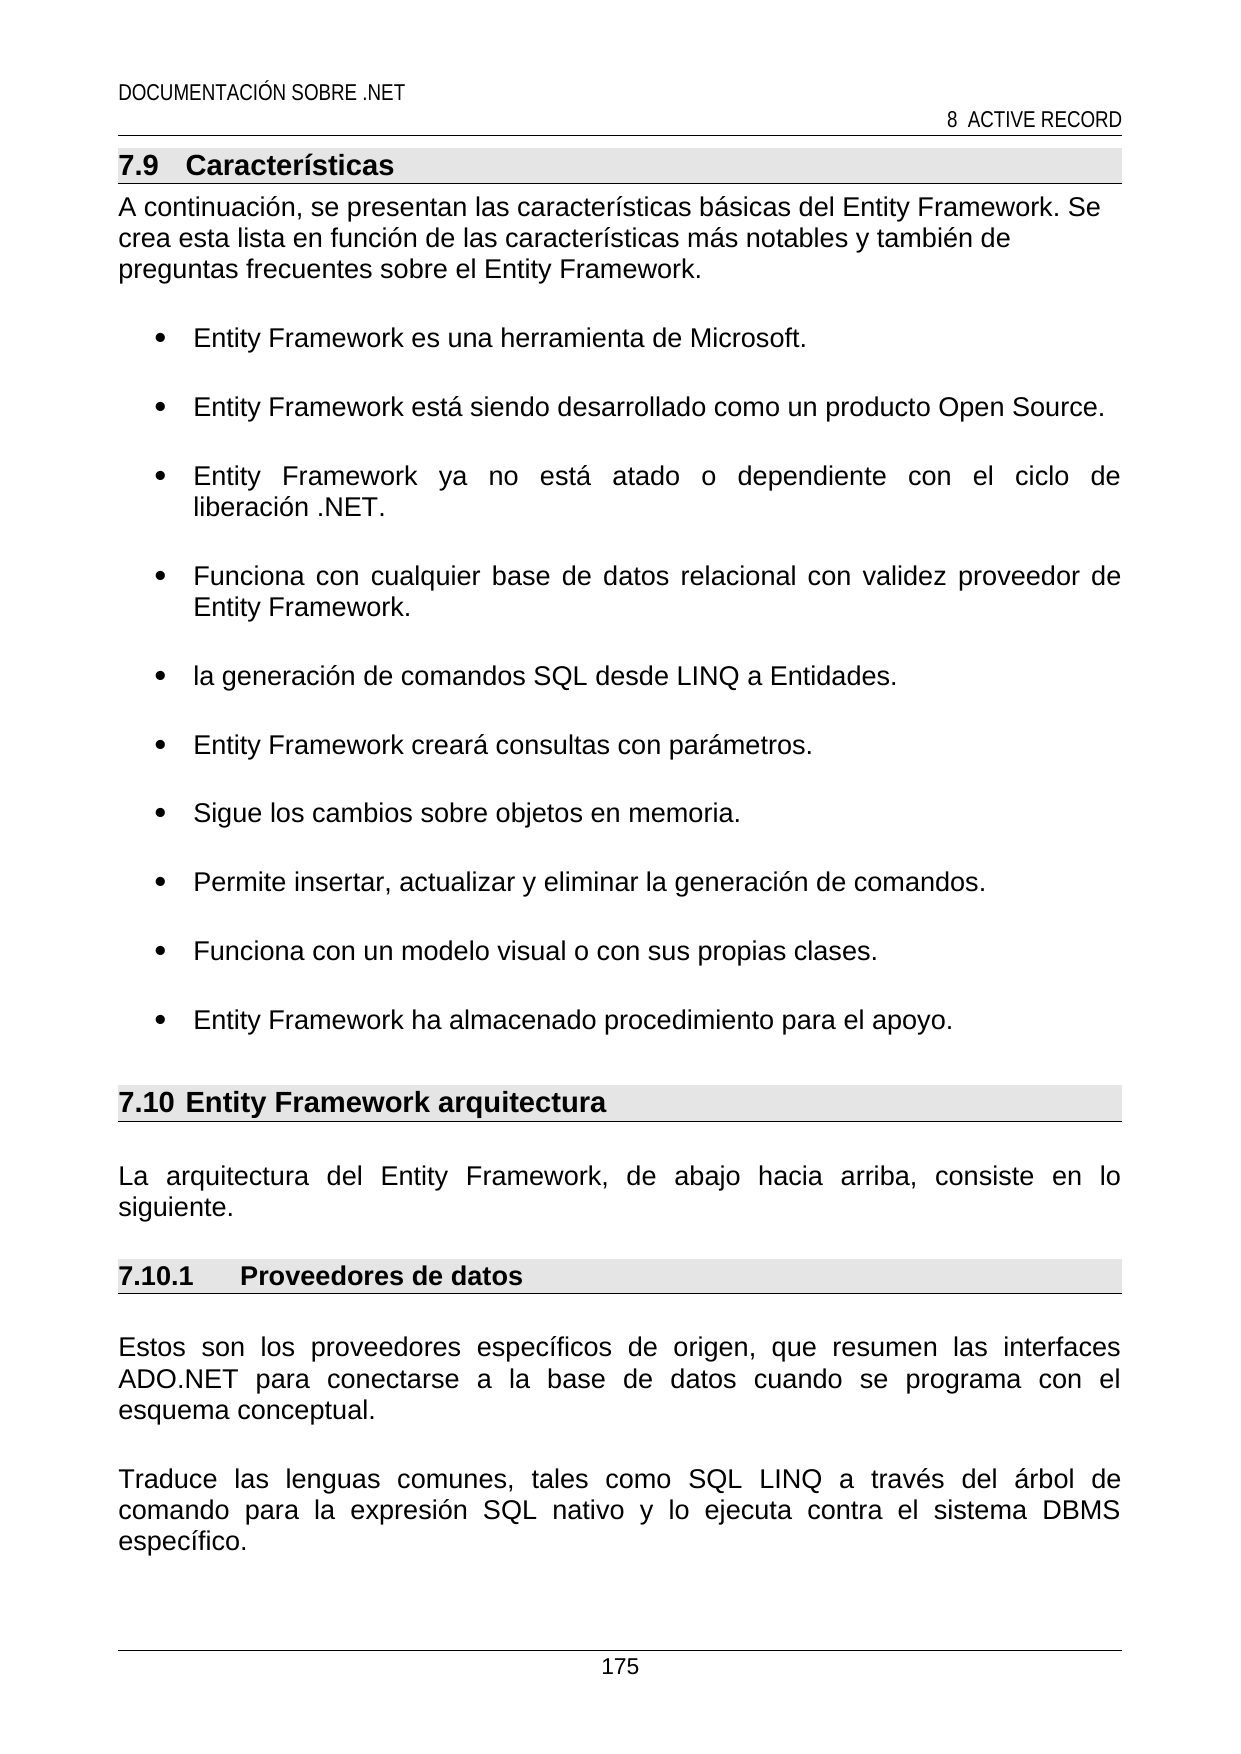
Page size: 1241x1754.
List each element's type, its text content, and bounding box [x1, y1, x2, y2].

text La arquitectura del Entity Framework, de abajo hacia arriba, consiste en lo siguiente. [118, 1159, 1122, 1222]
subtitle Entity Framework arquitectura [118, 1085, 1122, 1121]
list Funciona con un modelo visual o con sus propias clases. [156, 935, 1122, 967]
list Funciona con cualquier base de datos relacional con validez proveedor de Entity Framework. [156, 560, 1122, 622]
list Entity Framework ha almacenado procedimiento para el apoyo. [156, 1004, 1122, 1035]
list la generación de comandos SQL desde LINQ a Entidades. [156, 660, 1122, 691]
list Sigue los cambios sobre objetos en memoria. [156, 797, 1122, 829]
subtitle Características [118, 148, 1122, 183]
list Entity Framework está siendo desarrollado como un producto Open Source. [156, 391, 1122, 422]
subtitle Proveedores de datos [118, 1259, 1122, 1293]
text Estos son los proveedores específicos de origen, que resumen las interfaces ADO.NET para conectarse a la base de datos cuando se programa con el esquema conceptual. [118, 1331, 1122, 1425]
list Permite insertar, actualizar y eliminar la generación de comandos. [156, 866, 1122, 898]
list Entity Framework ya no está atado o dependiente con el ciclo de liberación .NET. [156, 459, 1122, 522]
list Entity Framework es una herramienta de Microsoft. [156, 322, 1122, 353]
text Traduce las lenguas comunes, tales como SQL LINQ a través del árbol de comando para la expresión SQL nativo y lo ejecuta contra el sistema DBMS específico. [118, 1463, 1122, 1556]
list Entity Framework creará consultas con parámetros. [156, 729, 1122, 760]
text A continuación, se presentan las características básicas del Entity Framework. Se crea esta lista en función de las características más notables y también de preguntas frecuentes sobre el Entity Framework. [118, 191, 1122, 284]
